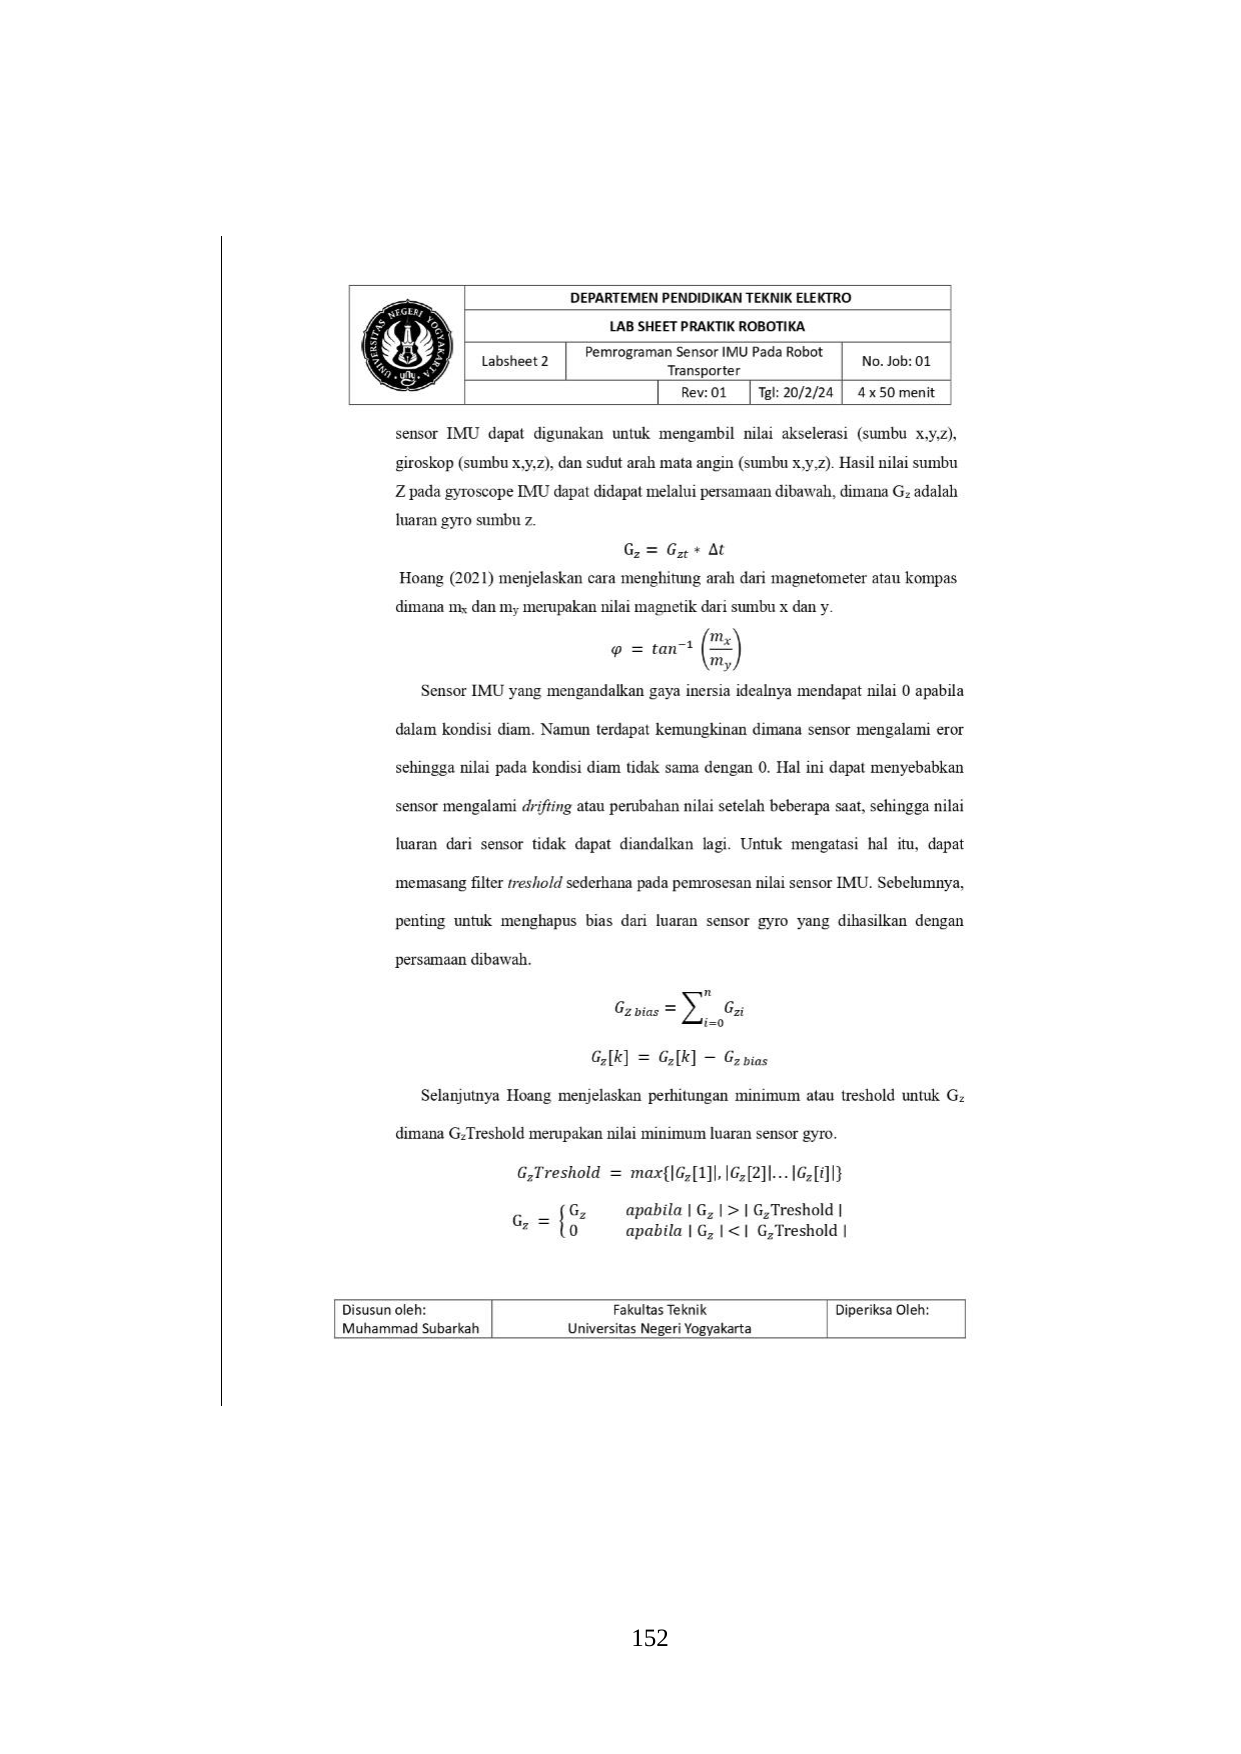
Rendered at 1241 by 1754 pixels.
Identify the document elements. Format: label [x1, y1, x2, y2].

picture [236, 236, 1063, 1406]
